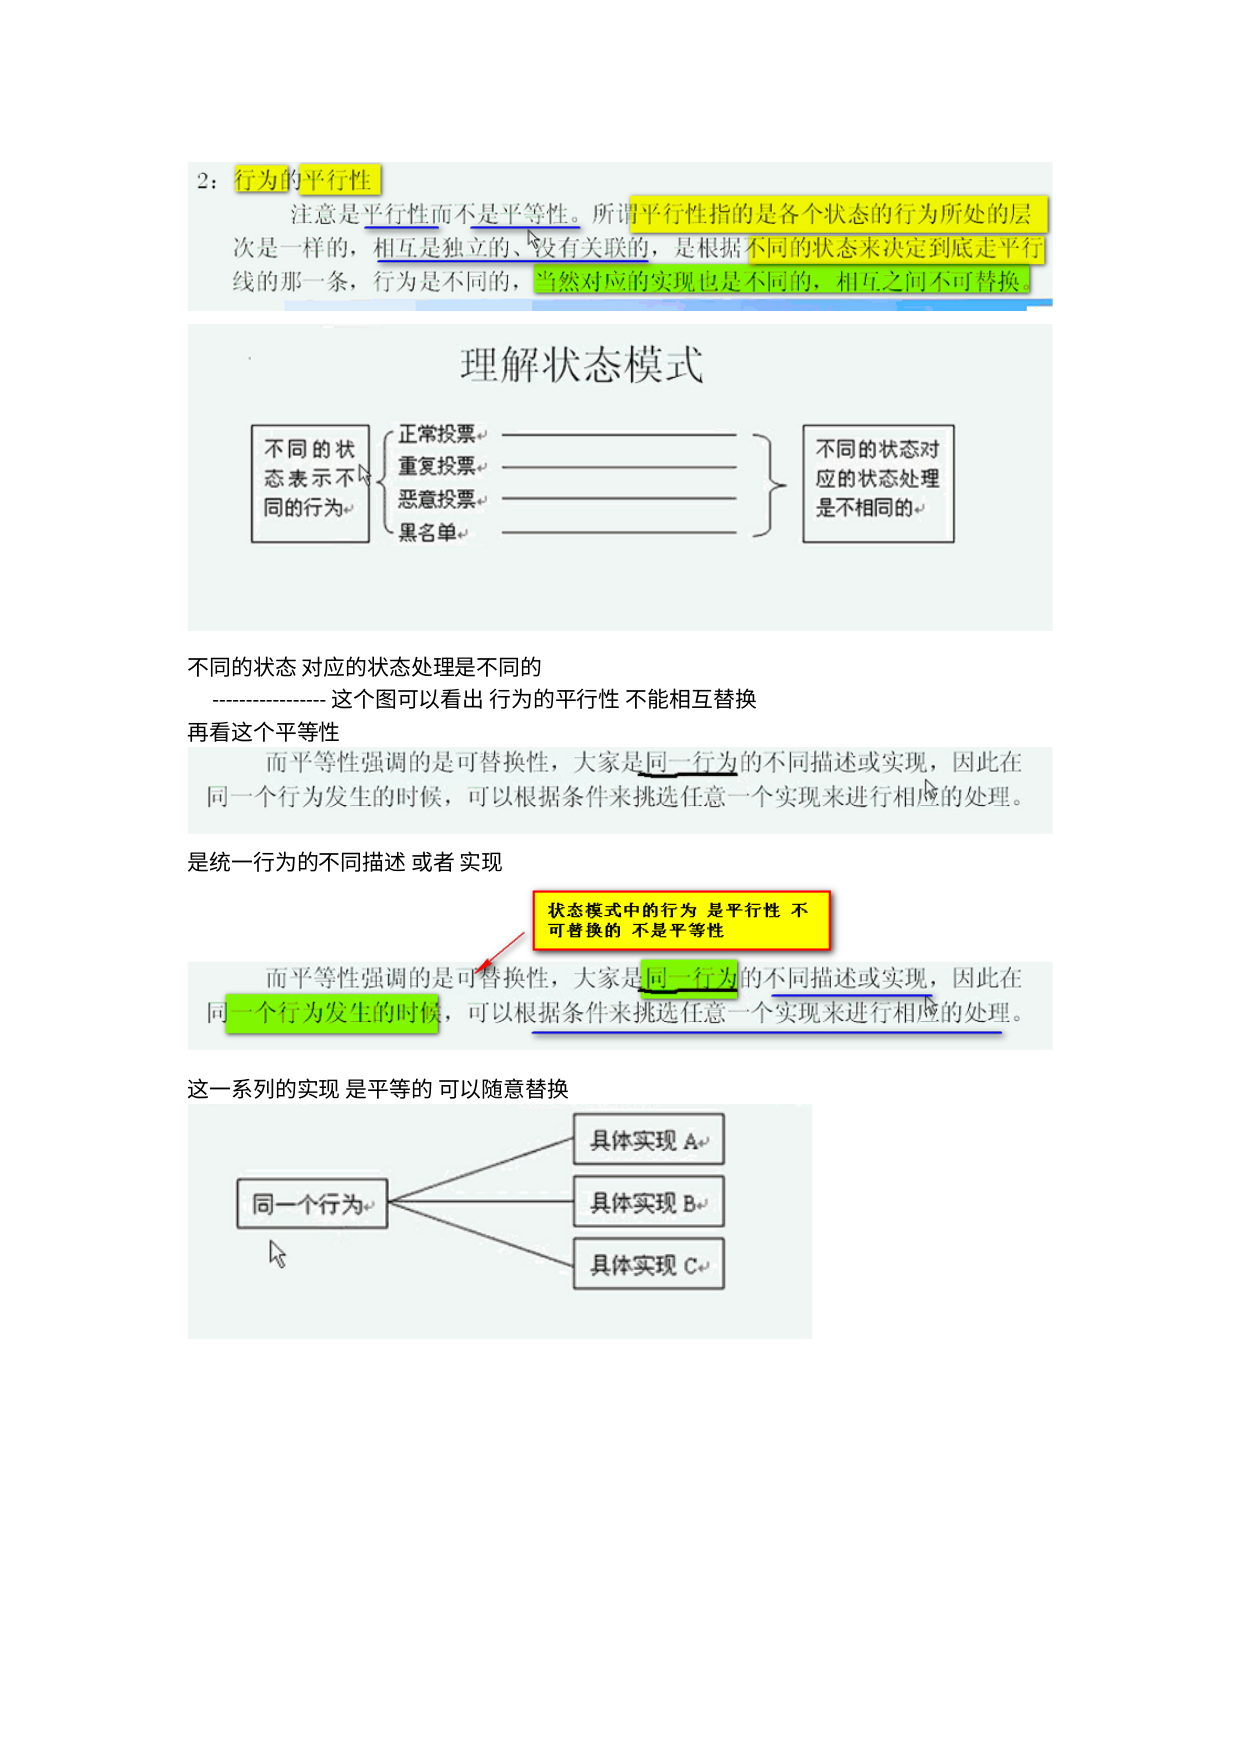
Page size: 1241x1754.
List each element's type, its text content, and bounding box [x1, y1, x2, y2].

picture [187, 747, 1053, 834]
text 这一系列的实现 是平等的 可以随意替换 [187, 1072, 1053, 1104]
picture [187, 162, 1053, 311]
text 不同的状态 对应的状态处理是不同的 [187, 649, 1053, 682]
picture [187, 1104, 813, 1339]
text ----------------- 这个图可以看出 行为的平行性 不能相互替换 [187, 682, 1053, 714]
picture [187, 324, 1053, 631]
picture [187, 877, 1053, 1050]
text 再看这个平等性 [187, 714, 1053, 747]
text 是统一行为的不同描述 或者 实现 [187, 844, 1053, 877]
